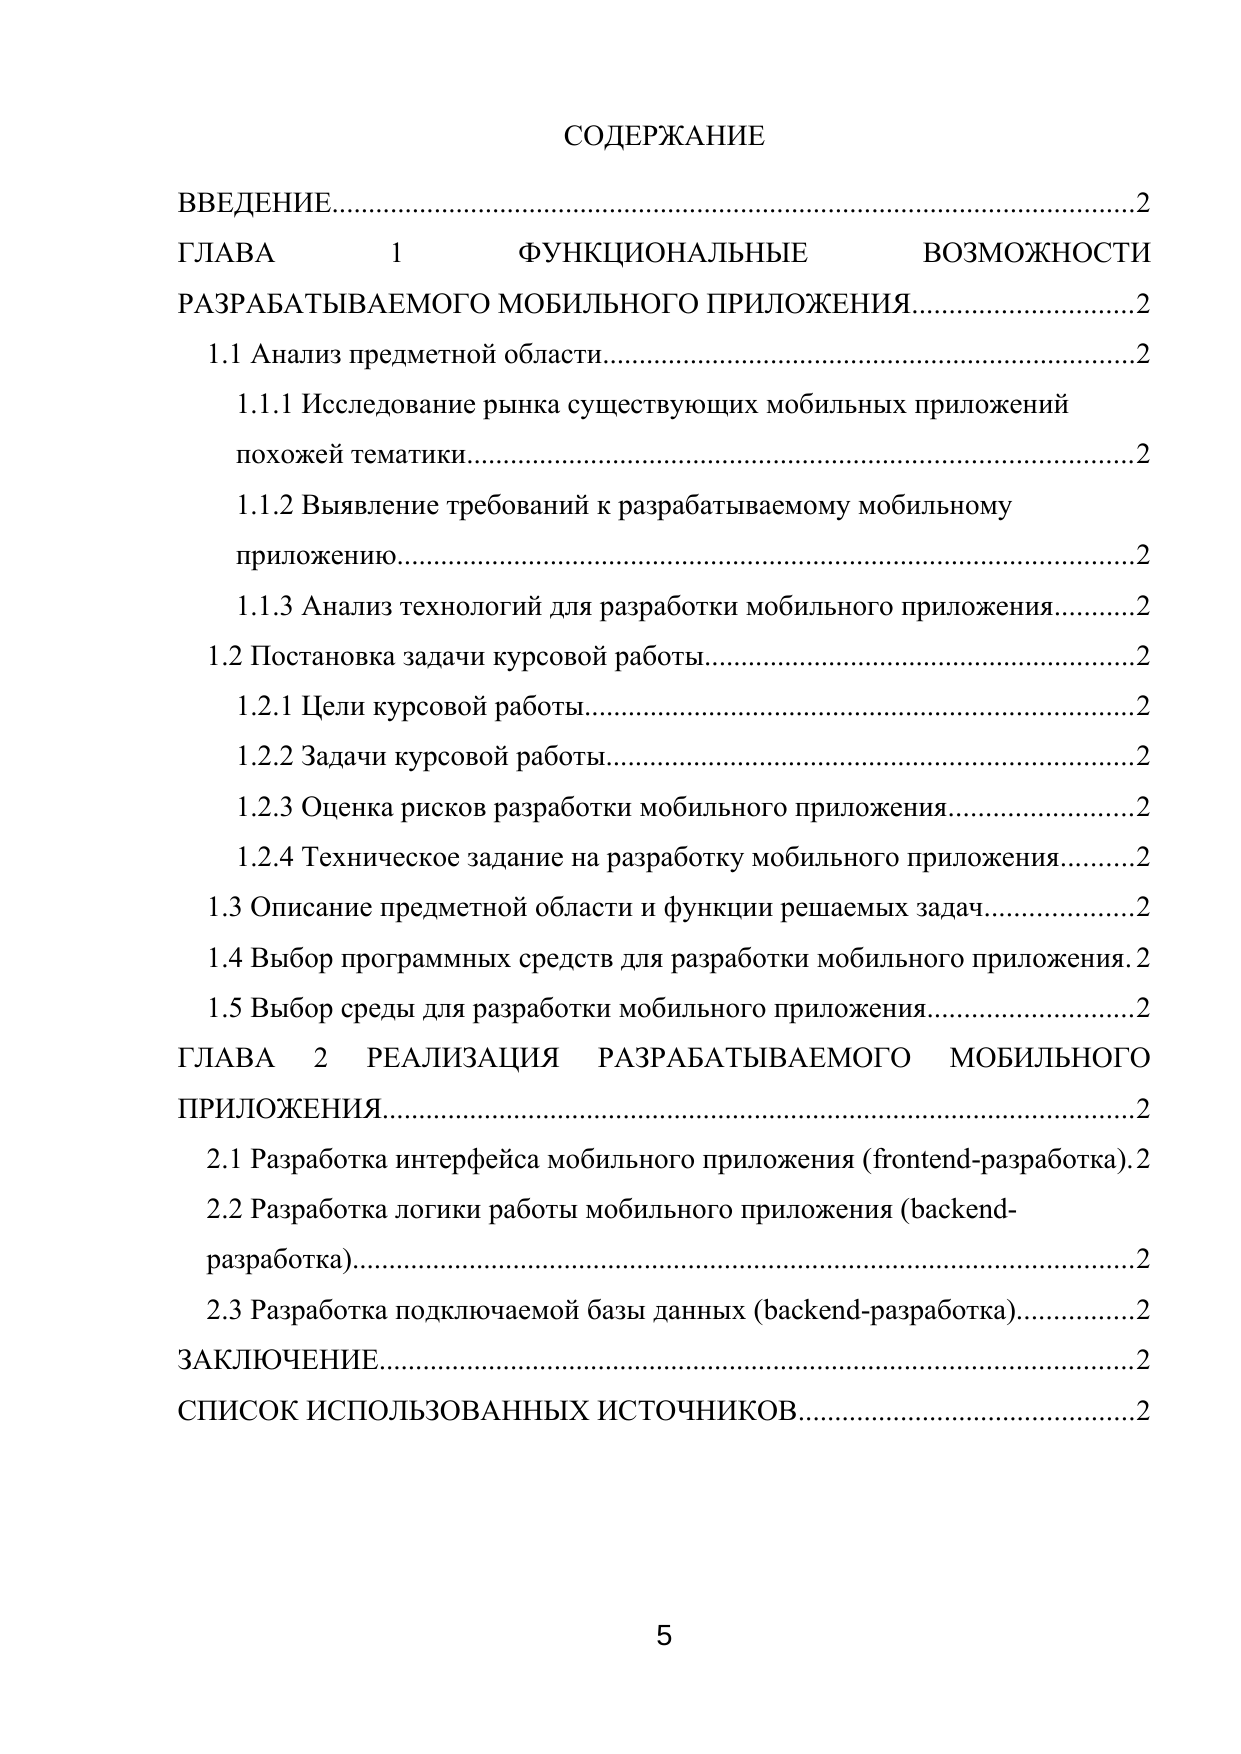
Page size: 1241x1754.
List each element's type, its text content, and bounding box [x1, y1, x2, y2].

text СОДЕРЖАНИЕ [177, 118, 1152, 152]
